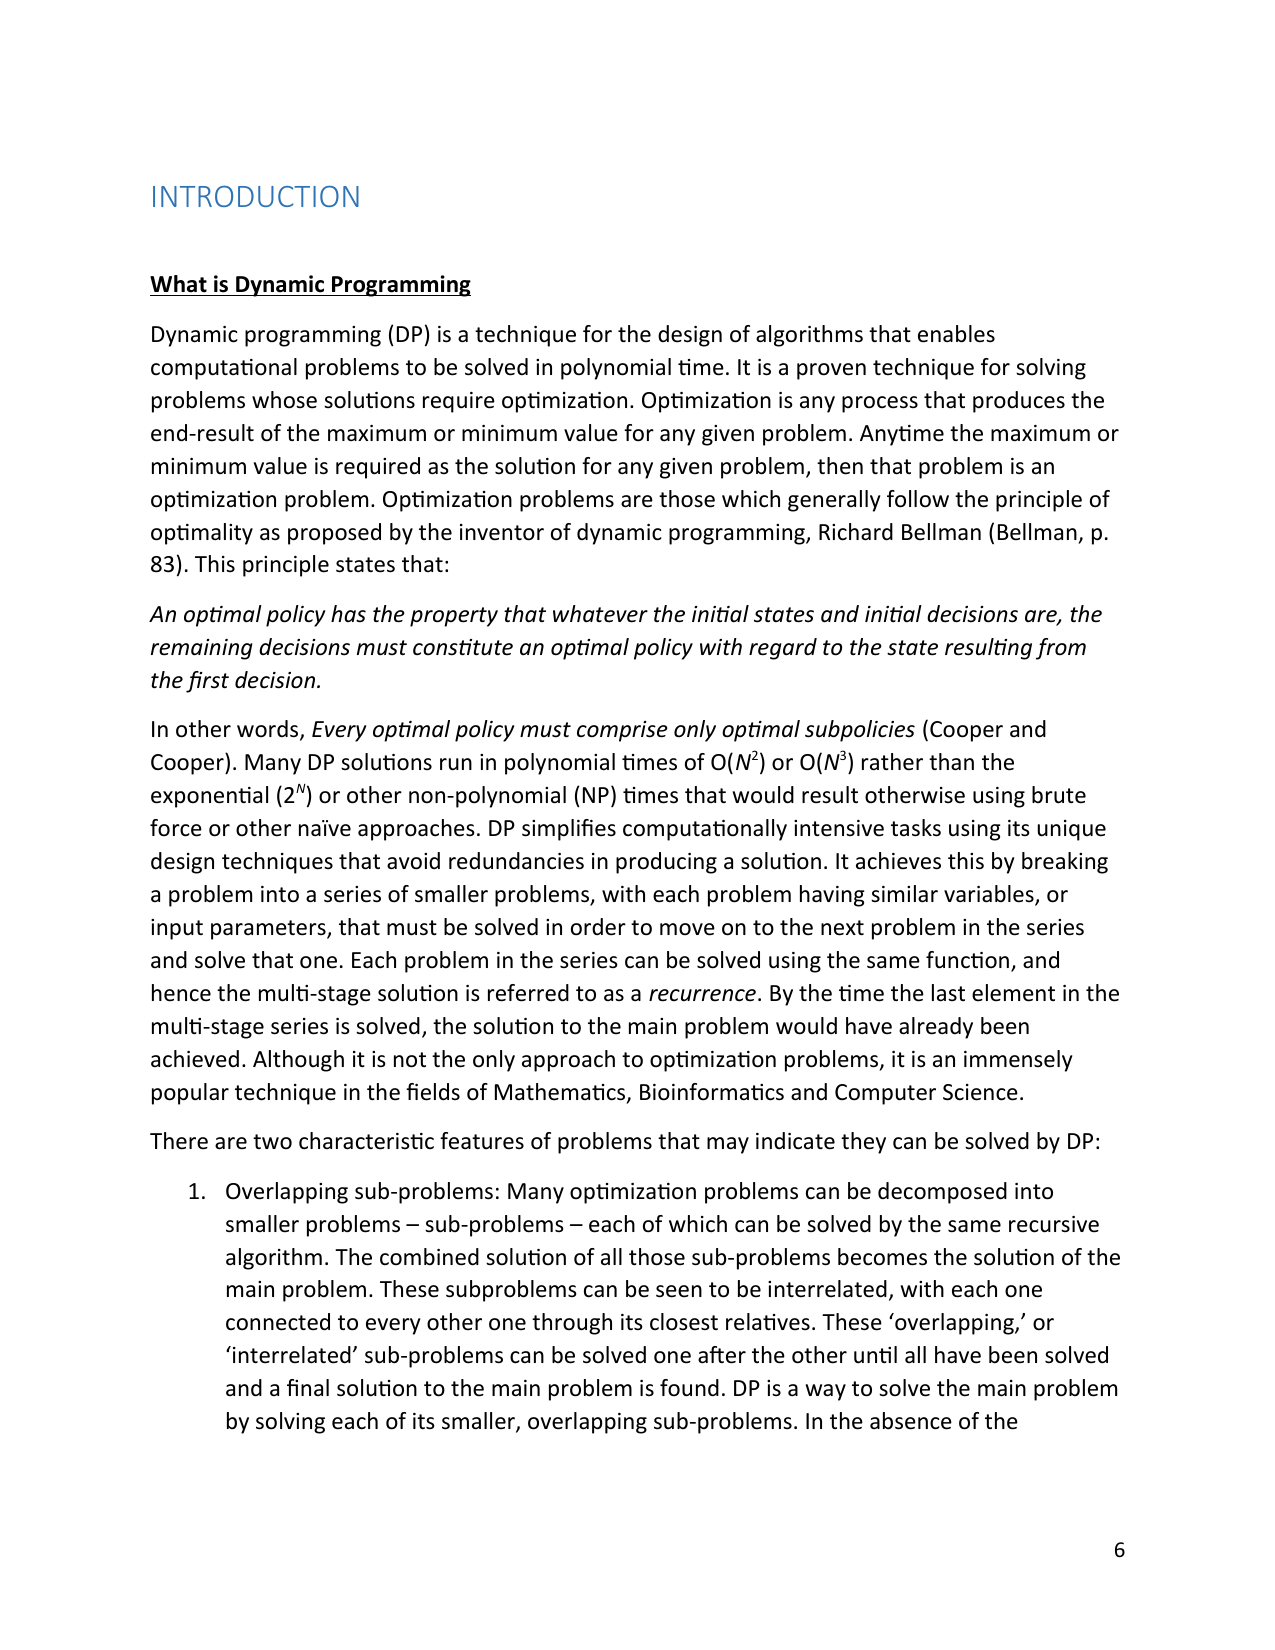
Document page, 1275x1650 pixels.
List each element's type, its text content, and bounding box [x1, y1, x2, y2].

text In other words, Every optimal policy must comprise only optimal subpolicies (Cooper and Cooper). Many DP solutions run in polynomial times of O(N2) or O(N3) rather than the exponential (2N) or other non-polynomial (NP) times that would result otherwise using brute force or other naïve approaches. DP simplifies computationally intensive tasks using its unique design techniques that avoid redundancies in producing a solution. It achieves this by breaking a problem into a series of smaller problems, with each problem having similar variables, or input parameters, that must be solved in order to move on to the next problem in the series and solve that one. Each problem in the series can be solved using the same function, and hence the multi-stage solution is referred to as a recurrence. By the time the last element in the multi-stage series is solved, the solution to the main problem would have already been achieved. Although it is not the only approach to optimization problems, it is an immensely popular technique in the fields of Mathematics, Bioinformatics and Computer Science. [150, 713, 1125, 1106]
subtitle INTRODUCTION [150, 175, 1125, 216]
text What is Dynamic Programming [150, 268, 1125, 299]
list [187, 1175, 1125, 1436]
text There are two characteristic features of problems that may indicate they can be solved by DP: [150, 1125, 1125, 1156]
text An optimal policy has the property that whatever the initial states and initial decisions are, the remaining decisions must constitute an optimal policy with regard to the state resulting from the first decision. [150, 598, 1125, 694]
text Dynamic programming (DP) is a technique for the design of algorithms that enables computational problems to be solved in polynomial time. It is a proven technique for solving problems whose solutions require optimization. Optimization is any process that produces the end-result of the maximum or minimum value for any given problem. Anytime the maximum or minimum value is required as the solution for any given problem, then that problem is an optimization problem. Optimization problems are those which generally follow the principle of optimality as proposed by the inventor of dynamic programming, Richard Bellman (Bellman, p. 83). This principle states that: [150, 318, 1125, 579]
